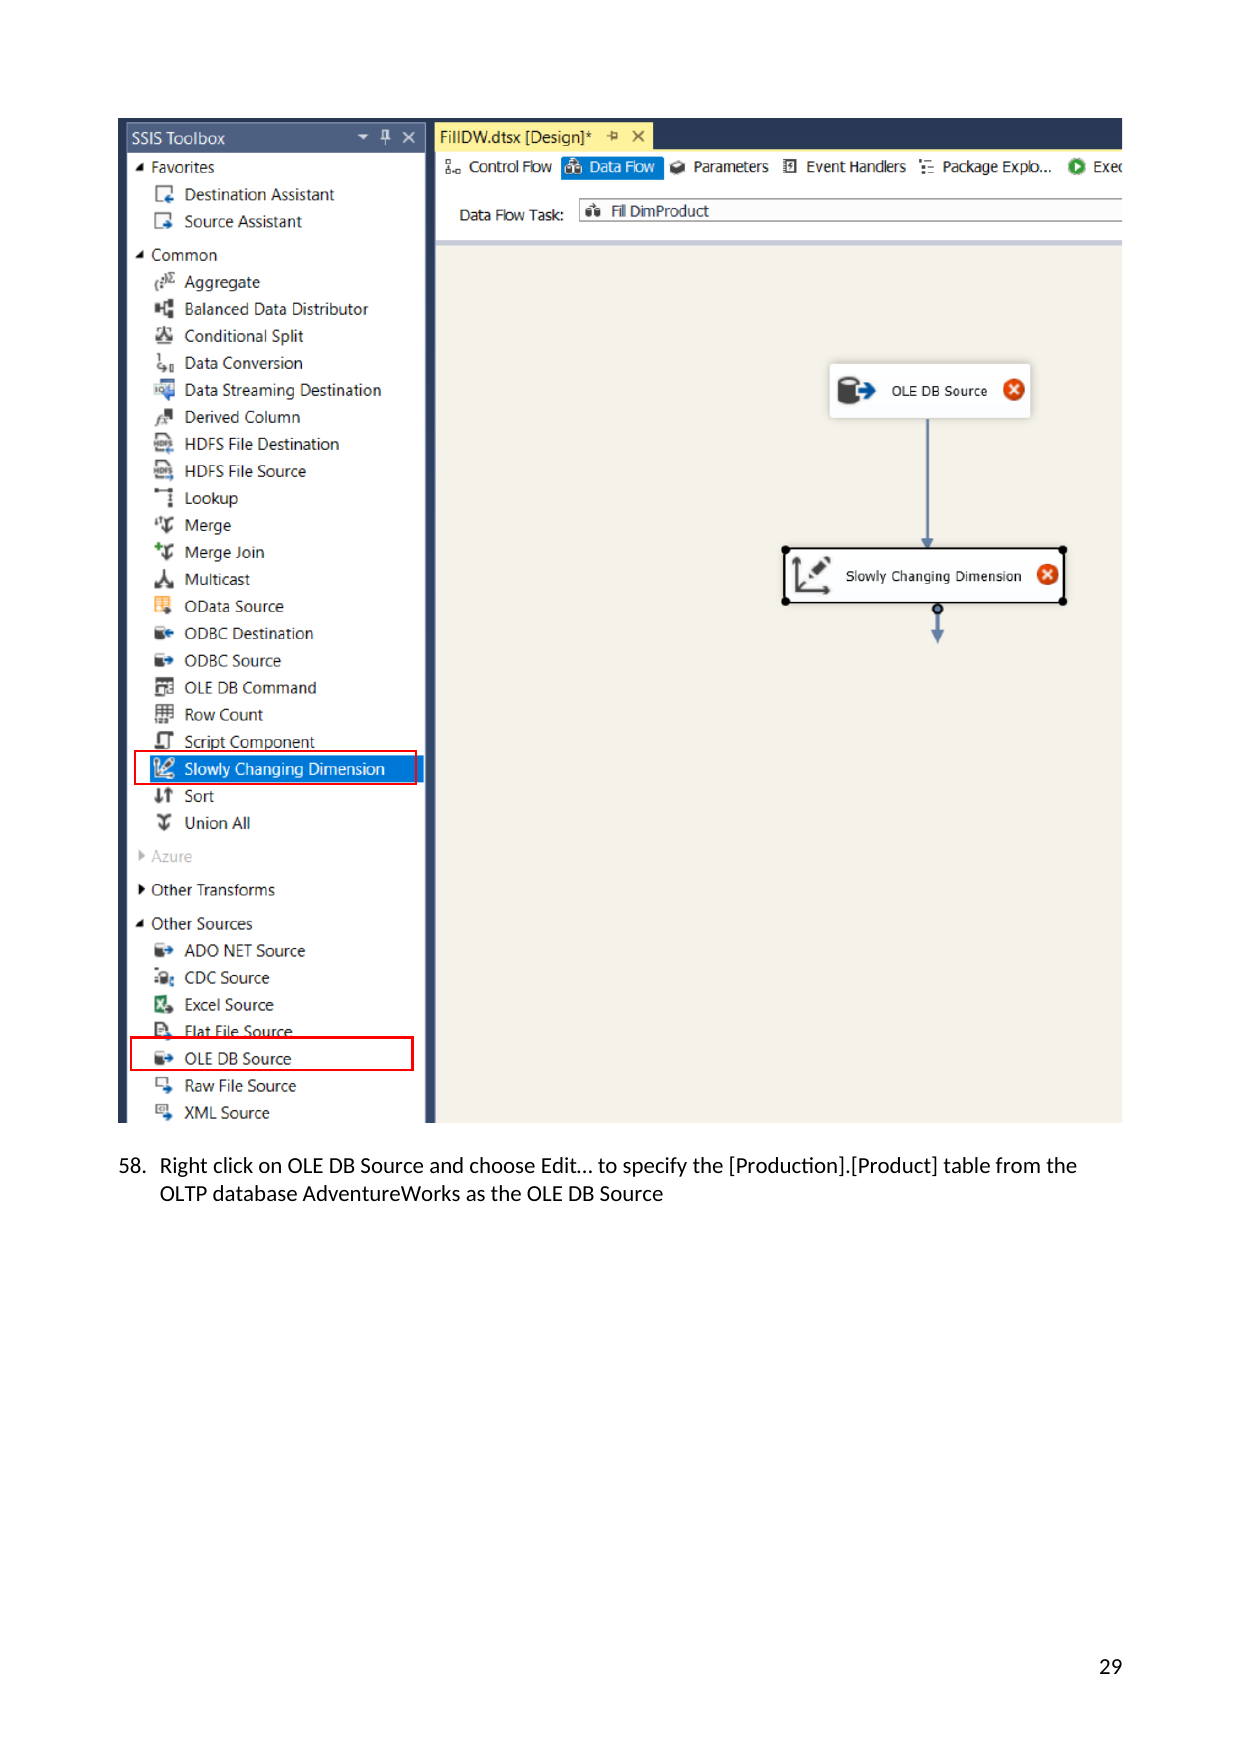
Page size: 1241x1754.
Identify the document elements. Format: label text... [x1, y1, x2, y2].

picture [118, 118, 1123, 1123]
list Right click on OLE DB Source and choose Edit… to specify the [Production].[Product] table from the OLTP database AdventureWorks as the OLE DB Source [118, 1151, 1122, 1207]
